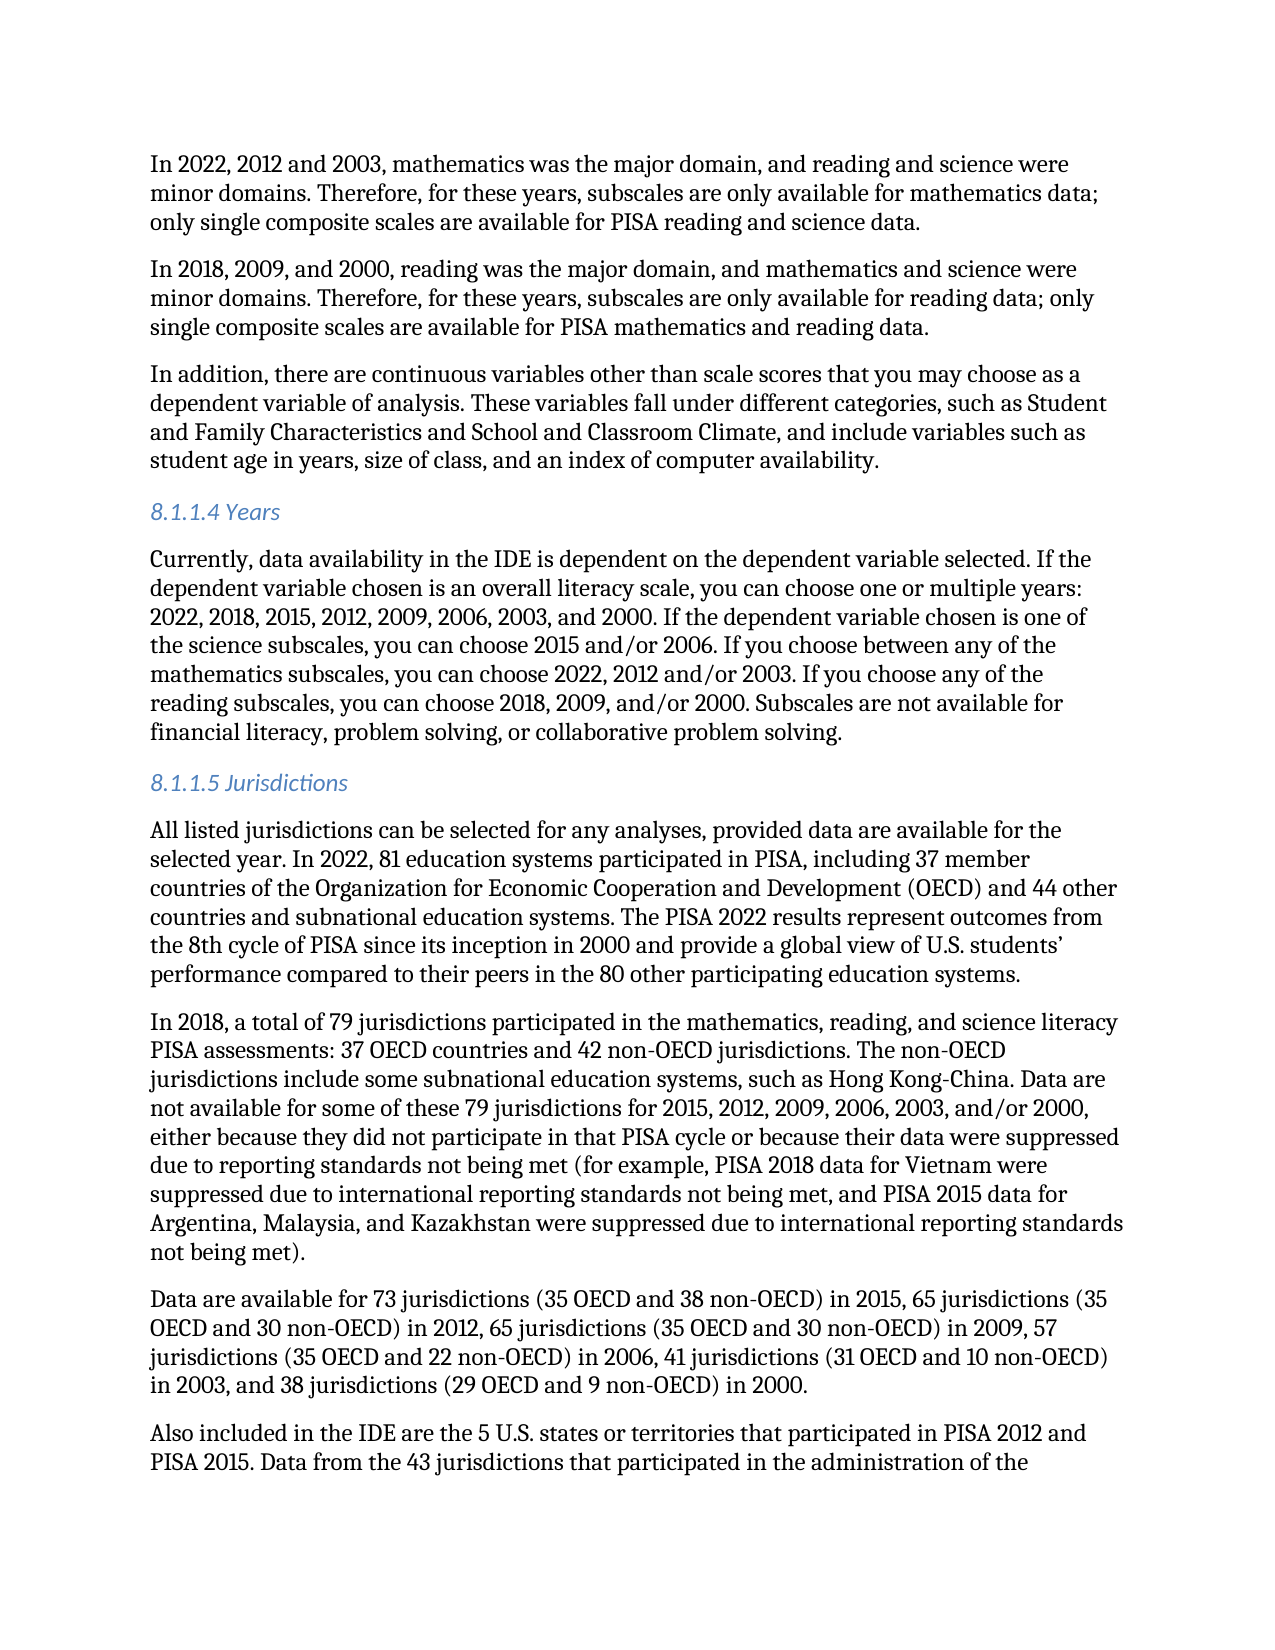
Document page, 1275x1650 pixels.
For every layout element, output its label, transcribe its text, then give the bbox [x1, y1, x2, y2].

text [150, 1419, 1125, 1476]
text Currently, data availability in the IDE is dependent on the dependent variable selected. If the dependent variable chosen is an overall literacy scale, you can choose one or multiple years: 2022, 2018, 2015, 2012, 2009, 2006, 2003, and 2000. If the dependent variable chosen is one of the science subscales, you can choose 2015 and/or 2006. If you choose between any of the mathematics subscales, you can choose 2022, 2012 and/or 2003. If you choose any of the reading subscales, you can choose 2018, 2009, and/or 2000. Subscales are not available for financial literacy, problem solving, or collaborative problem solving. [150, 545, 1125, 746]
subtitle 8.1.1.4 Years [150, 496, 1125, 526]
text In 2018, a total of 79 jurisdictions participated in the mathematics, reading, and science literacy PISA assessments: 37 OECD countries and 42 non-OECD jurisdictions. The non-OECD jurisdictions include some subnational education systems, such as Hong Kong-China. Data are not available for some of these 79 jurisdictions for 2015, 2012, 2009, 2006, 2003, and/or 2000, either because they did not participate in that PISA cycle or because their data were suppressed due to reporting standards not being met (for example, PISA 2018 data for Vietnam were suppressed due to international reporting standards not being met, and PISA 2015 data for Argentina, Malaysia, and Kazakhstan were suppressed due to international reporting standards not being met). [150, 1008, 1125, 1266]
text In addition, there are continuous variables other than scale scores that you may choose as a dependent variable of analysis. These variables fall under different categories, such as Student and Family Characteristics and School and Classroom Climate, and include variables such as student age in years, size of class, and an index of computer availability. [150, 360, 1125, 475]
text In 2018, 2009, and 2000, reading was the major domain, and mathematics and science were minor domains. Therefore, for these years, subscales are only available for reading data; only single composite scales are available for PISA mathematics and reading data. [150, 255, 1125, 341]
subtitle 8.1.1.5 Jurisdictions [150, 767, 1125, 798]
text In 2022, 2012 and 2003, mathematics was the major domain, and reading and science were minor domains. Therefore, for these years, subscales are only available for mathematics data; only single composite scales are available for PISA reading and science data. [150, 150, 1125, 236]
text All listed jurisdictions can be selected for any analyses, provided data are available for the selected year. In 2022, 81 education systems participated in PISA, including 37 member countries of the Organization for Economic Cooperation and Development (OECD) and 44 other countries and subnational education systems. The PISA 2022 results represent outcomes from the 8th cycle of PISA since its inception in 2000 and provide a global view of U.S. students’ performance compared to their peers in the 80 other participating education systems. [150, 816, 1125, 989]
text Data are available for 73 jurisdictions (35 OECD and 38 non-OECD) in 2015, 65 jurisdictions (35 OECD and 30 non-OECD) in 2012, 65 jurisdictions (35 OECD and 30 non-OECD) in 2009, 57 jurisdictions (35 OECD and 22 non-OECD) in 2006, 41 jurisdictions (31 OECD and 10 non-OECD) in 2003, and 38 jurisdictions (29 OECD and 9 non-OECD) in 2000. [150, 1285, 1125, 1400]
